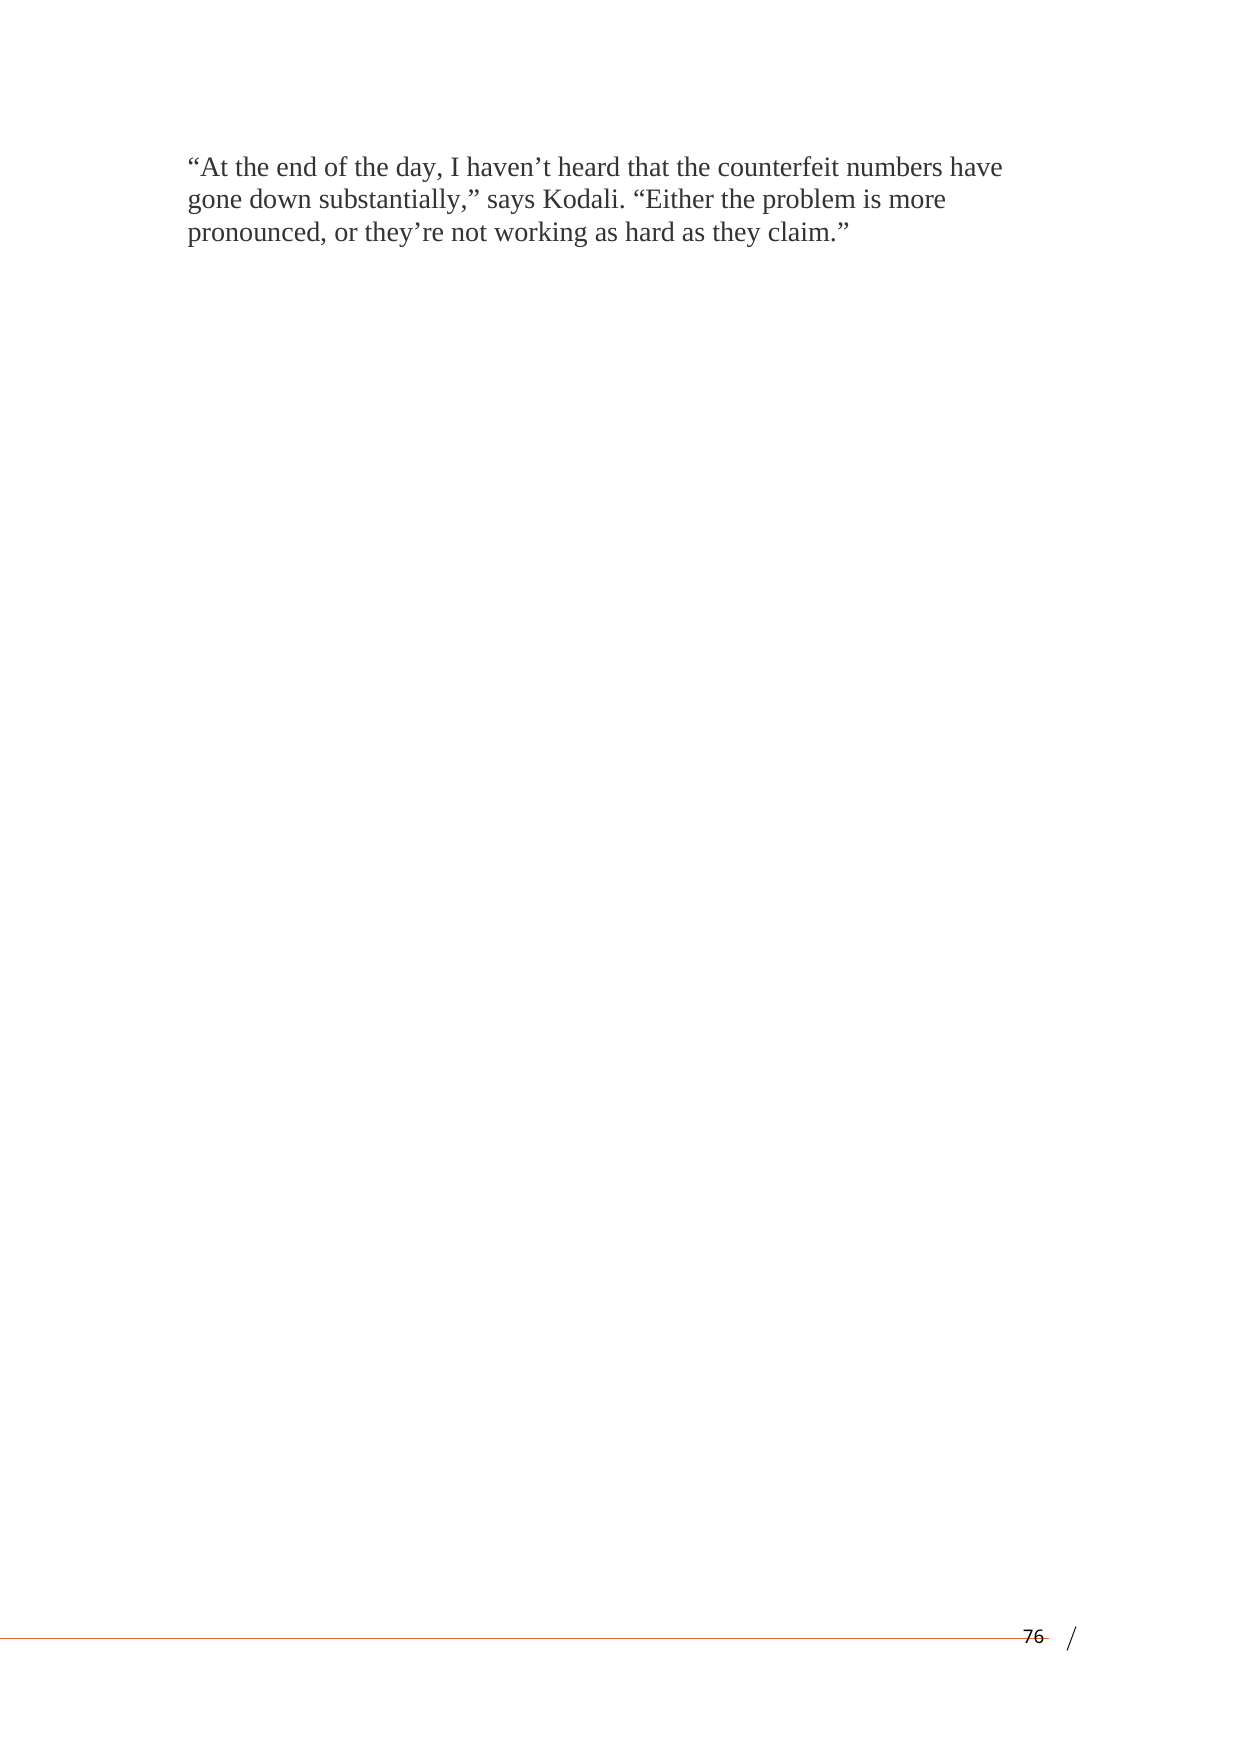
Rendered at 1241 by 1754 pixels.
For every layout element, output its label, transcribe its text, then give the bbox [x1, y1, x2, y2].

text “At the end of the day, I haven’t heard that the counterfeit numbers have gone down substantially,” says Kodali. “Either the problem is more pronounced, or they’re not working as hard as they claim.” [187, 150, 1053, 247]
